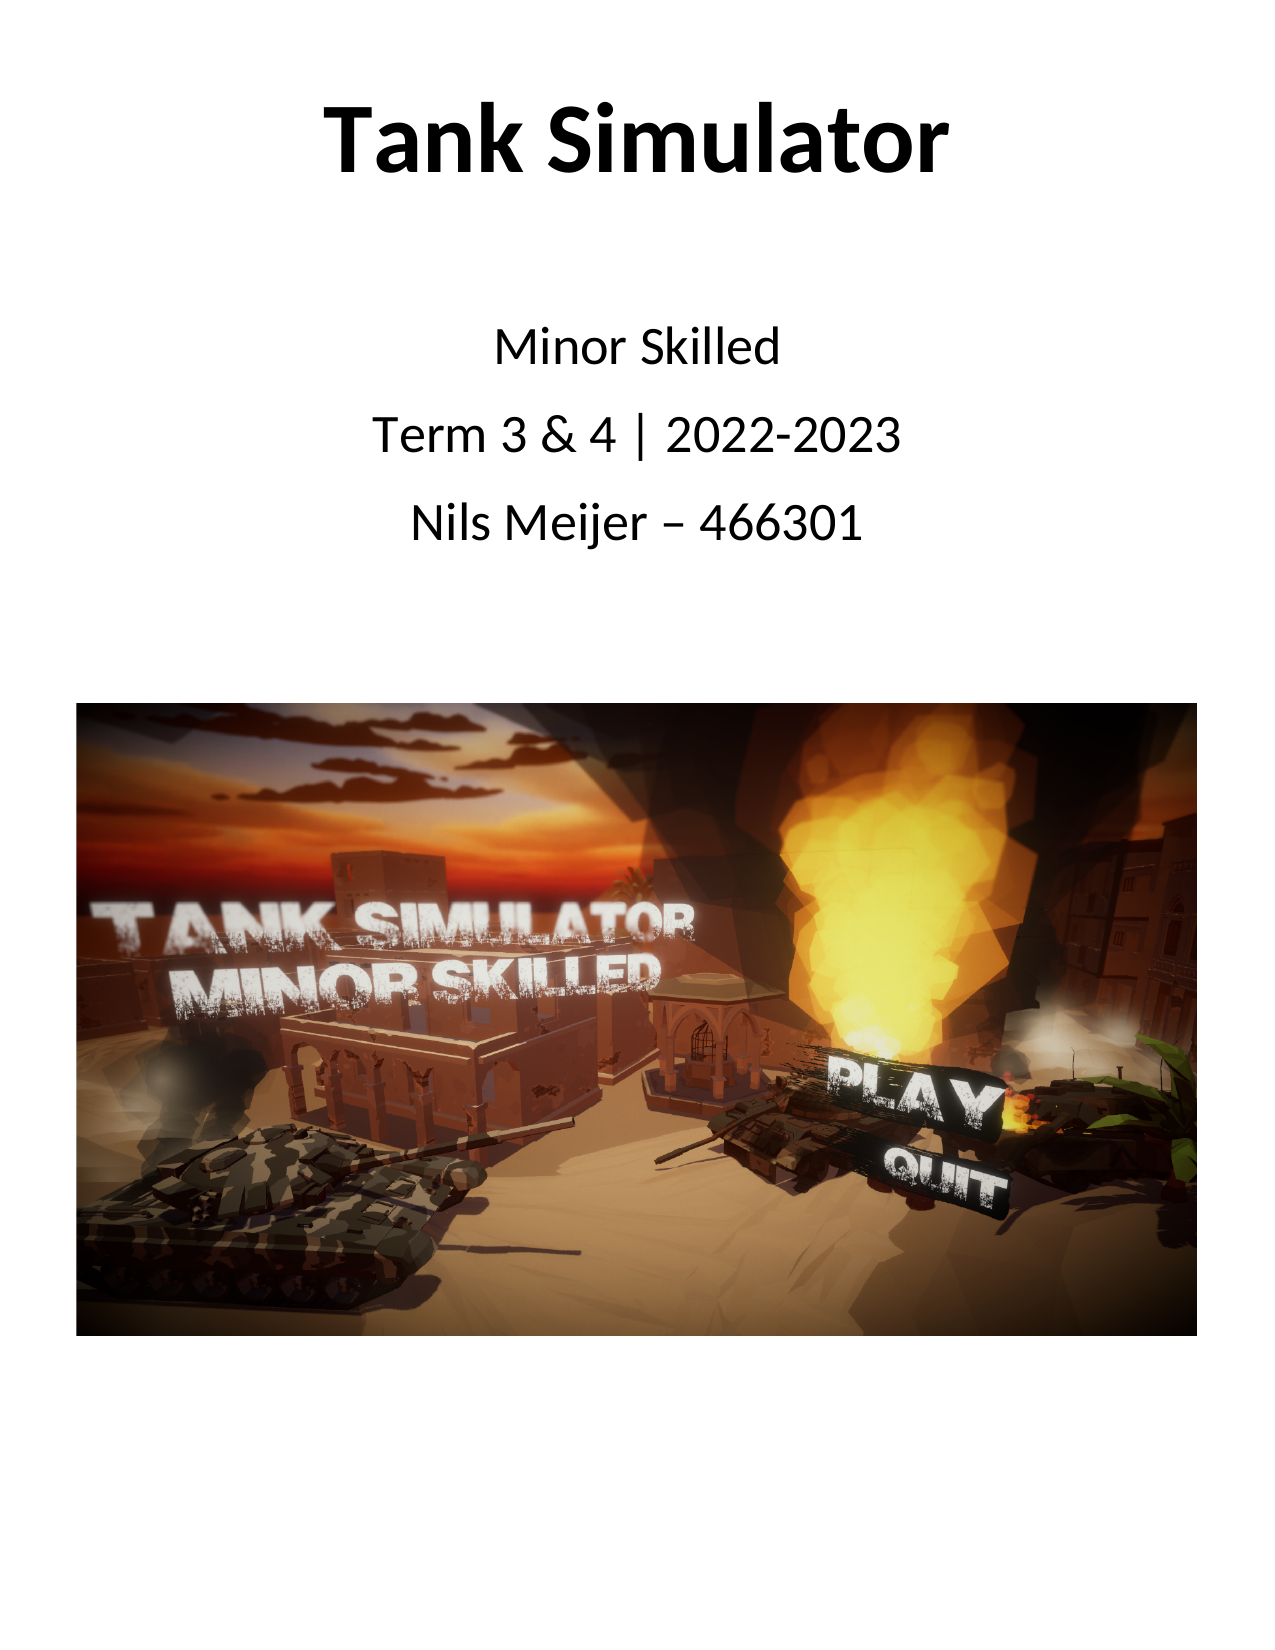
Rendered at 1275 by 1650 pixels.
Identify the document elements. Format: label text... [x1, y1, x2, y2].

picture [75, 703, 1196, 1334]
text Nils Meijer – 466301 [75, 487, 1200, 554]
text Minor Skilled [75, 311, 1200, 378]
text Term 3 & 4 | 2022-2023 [75, 399, 1200, 466]
text Tank Simulator [75, 75, 1200, 197]
